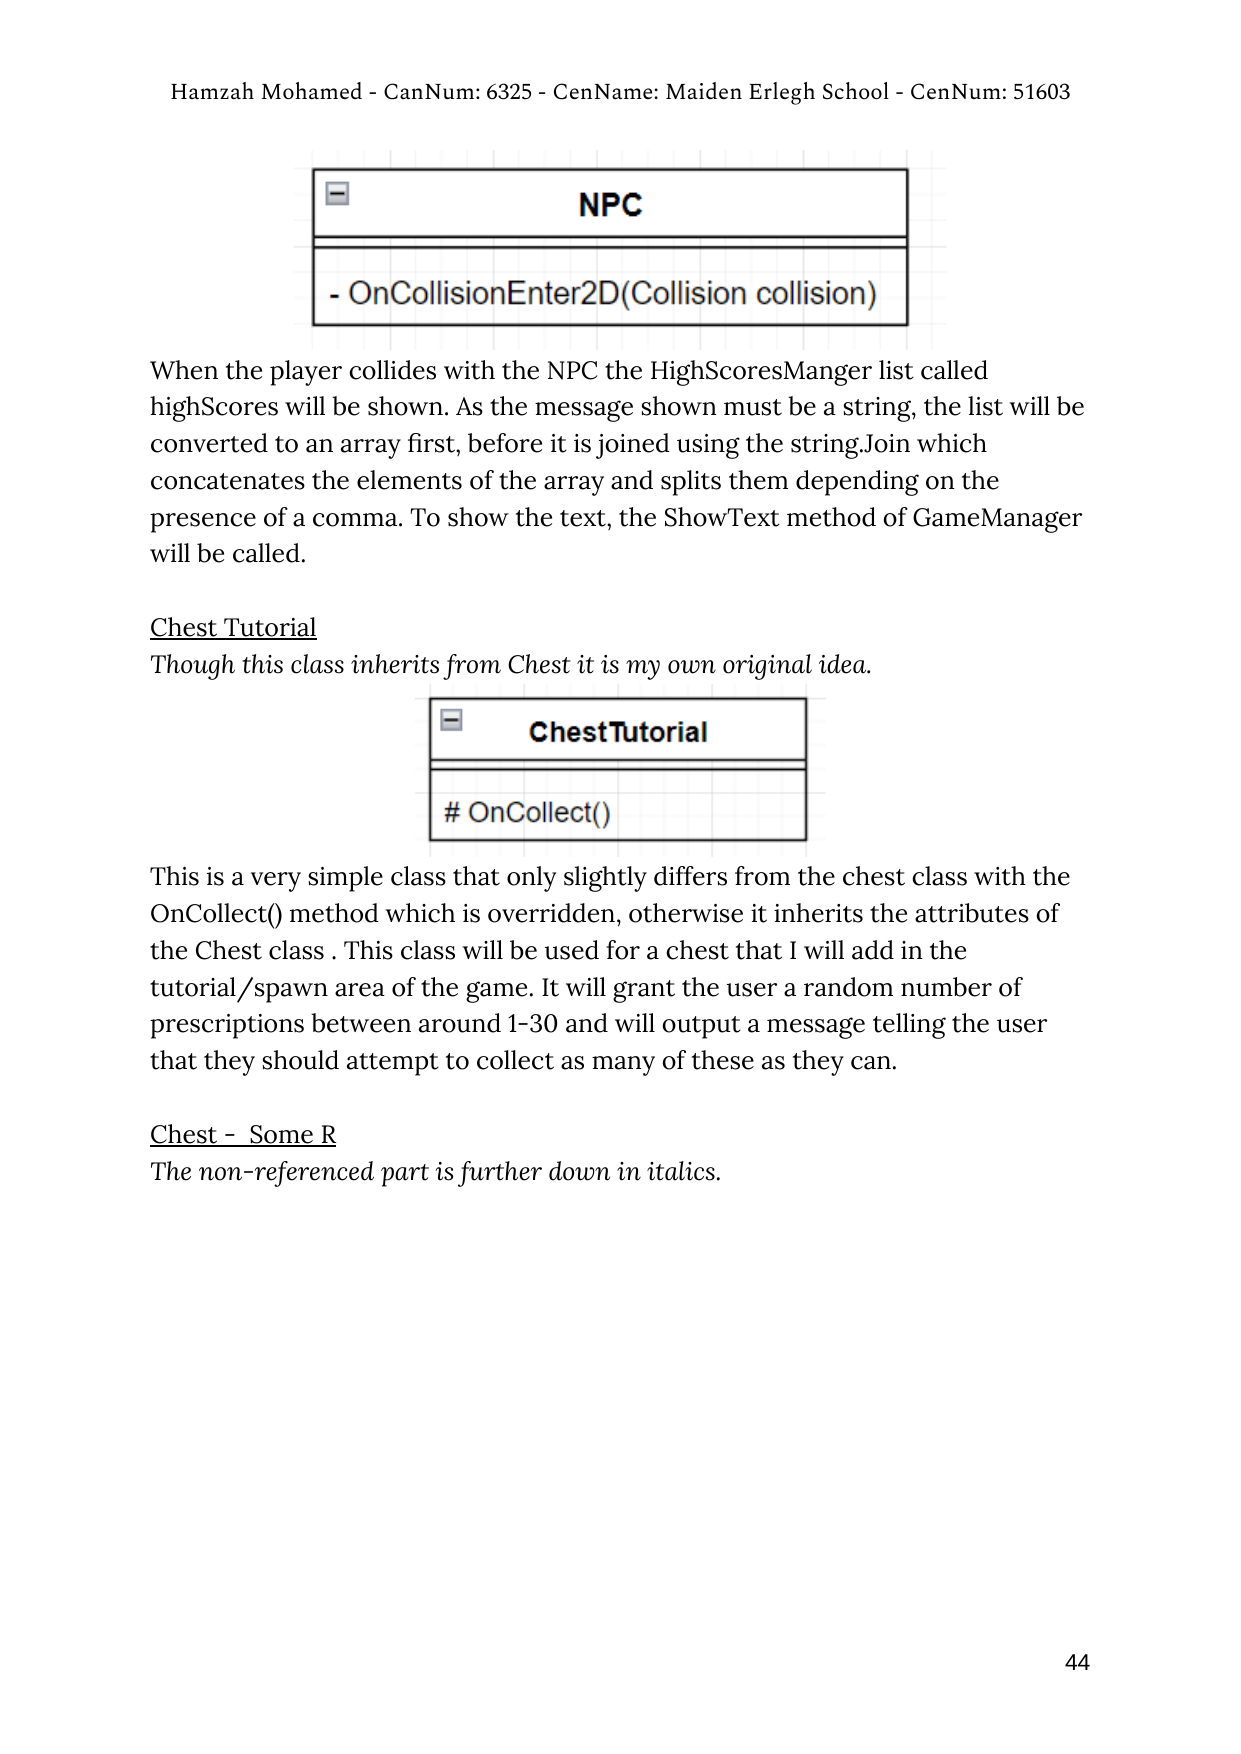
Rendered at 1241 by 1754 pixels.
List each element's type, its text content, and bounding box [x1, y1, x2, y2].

text When the player collides with the NPC the HighScoresManger list called highScores will be shown. As the message shown must be a string, the list will be converted to an array first, before it is joined using the string.Join which concatenates the elements of the array and splits them depending on the presence of a comma. To show the text, the ShowText method of GameManager will be called. [150, 354, 1090, 570]
text The non-referenced part is further down in italics. [150, 1155, 1090, 1187]
text Chest Tutorial [150, 611, 1090, 643]
text Though this class inherits from Chest it is my own original idea. [150, 648, 1090, 680]
text Chest - Some R [150, 1118, 1090, 1150]
text This is a very simple class that only slightly differs from the chest class with the OnCollect() method which is overridden, otherwise it inherits the attributes of the Chest class . This class will be used for a chest that I will add in the tutorial/spawn area of the game. It will grant the user a random number of prescriptions between around 1-30 and will output a message telling the user that they should attempt to collect as many of these as they can. [150, 861, 1090, 1076]
picture [414, 684, 826, 857]
picture [293, 150, 947, 350]
